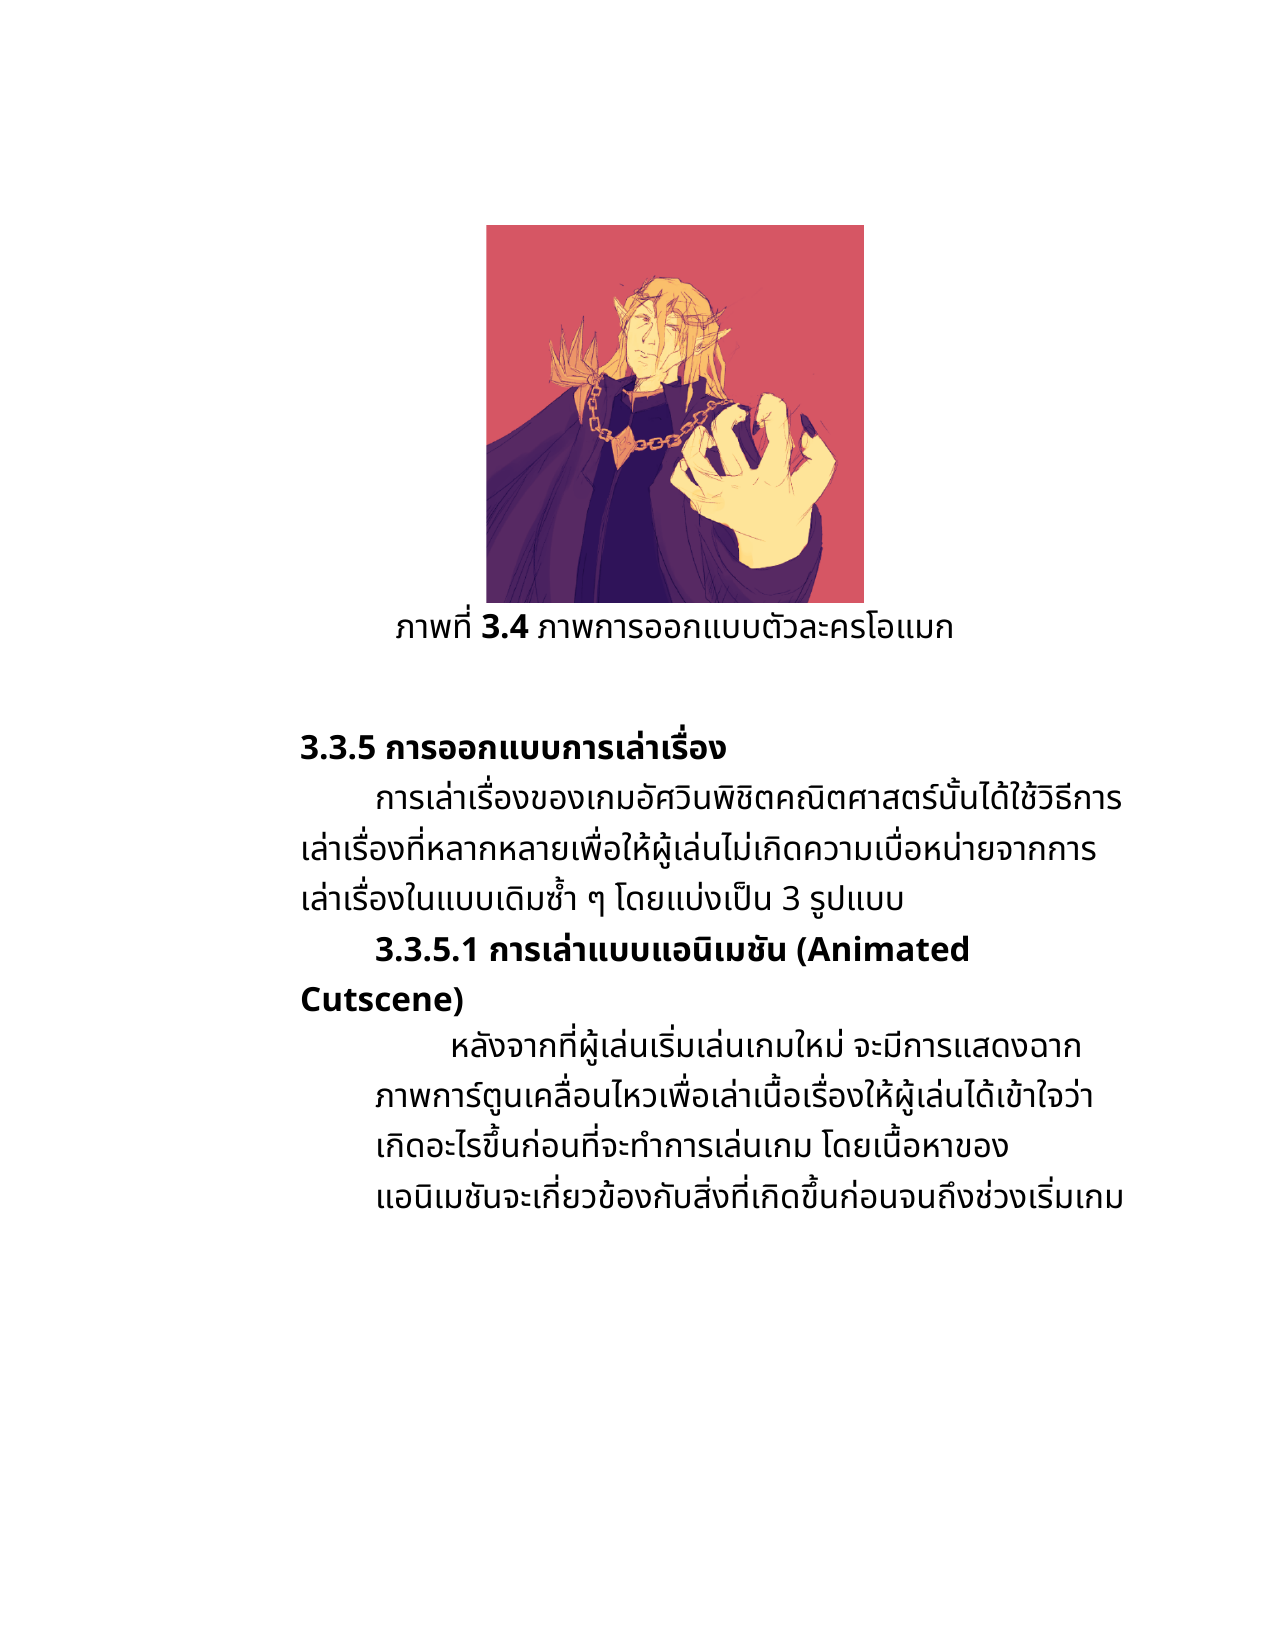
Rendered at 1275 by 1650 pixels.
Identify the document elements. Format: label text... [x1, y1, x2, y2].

text 3.3.5.1 การเล่าแบบแอนิเมชัน (Animated Cutscene) [300, 926, 1125, 1022]
text การเล่าเรื่องของเกมอัศวินพิชิตคณิตศาสตร์นั้นได้ใช้วิธีการเล่าเรื่องที่หลากหลายเพื่อให้ผู้เล่นไม่เกิดความเบื่อหน่ายจากการเล่าเรื่องในแบบเดิมซํ้า ๆ โดยแบ่งเป็น 3 รูปแบบ [300, 774, 1125, 926]
text หลังจากที่ผู้เล่นเริ่มเล่นเกมใหม่ จะมีการแสดงฉากภาพการ์ตูนเคลื่อนไหวเพื่อเล่าเนื้อเรื่องให้ผู้เล่นได้เข้าใจว่าเกิดอะไรขึ้นก่อนที่จะทำการเล่นเกม โดยเนื้อหาของแอนิเมชันจะเกี่ยวข้องกับสิ่งที่เกิดขึ้นก่อนจนถึงช่วงเริ่มเกม [375, 1022, 1125, 1223]
text 3.3.5 การออกแบบการเล่าเรื่อง [225, 723, 1125, 774]
text ภาพที่ 3.4 ภาพการออกแบบตัวละครโอแมก [225, 602, 1125, 653]
picture [486, 225, 864, 603]
